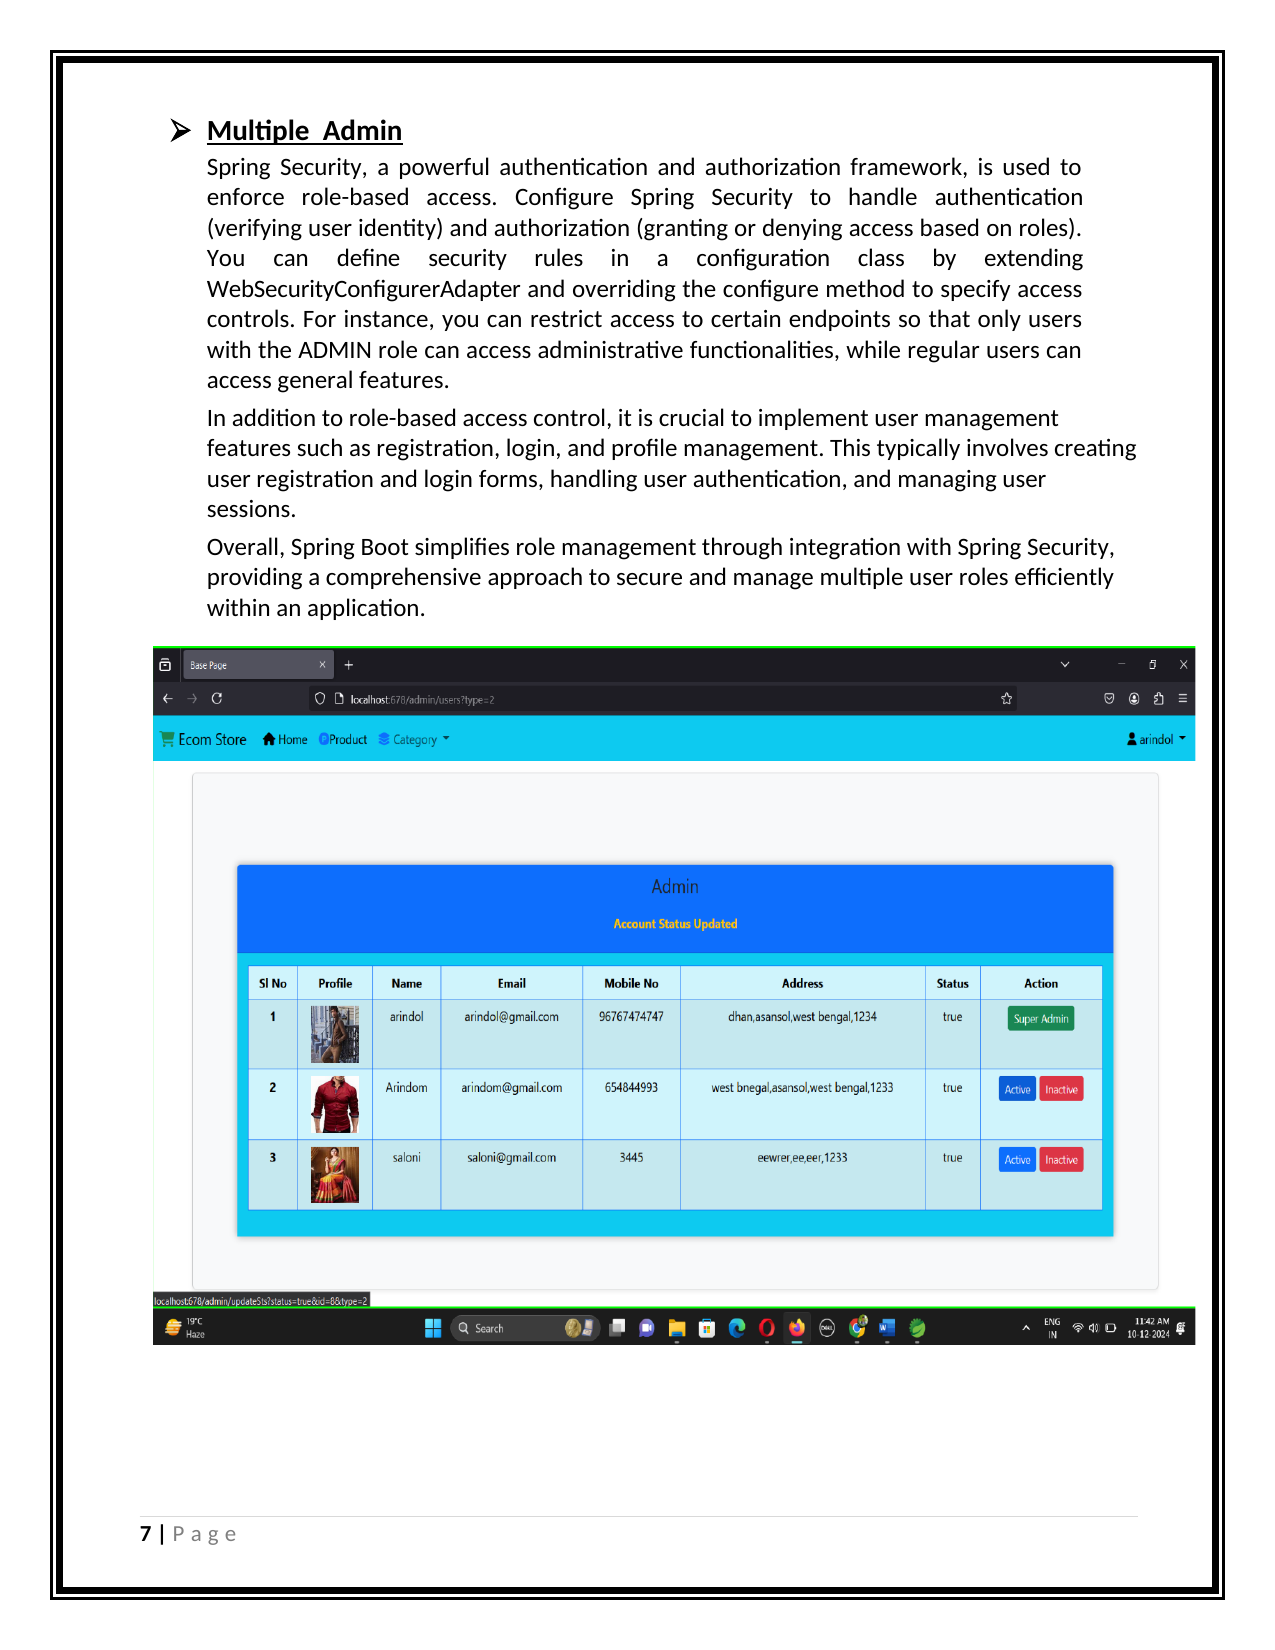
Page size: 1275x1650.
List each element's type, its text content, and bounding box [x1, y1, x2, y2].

text Overall, Spring Boot simplifies role management through integration with Spring Security, providing a comprehensive approach to secure and manage multiple user roles efficiently within an application. [207, 531, 1138, 622]
list Multiple Admin [169, 112, 1132, 148]
text In addition to role-based access control, it is crucial to implement user management features such as registration, login, and profile management. This typically involves creating user registration and login forms, handling user authentication, and managing user sessions. [207, 402, 1138, 524]
picture [151, 646, 1195, 1343]
text Spring Security, a powerful authentication and authorization framework, is used to enforce role-based access. Configure Spring Security to handle authentication (verifying user identity) and authorization (granting or denying access based on roles). You can define security rules in a configuration class by extending WebSecurityConfigurerAdapter and overriding the configure method to specify access controls. For instance, you can restrict access to certain endpoints so that only users with the ADMIN role can access administrative functionalities, while regular users can access general features. [207, 151, 1083, 395]
